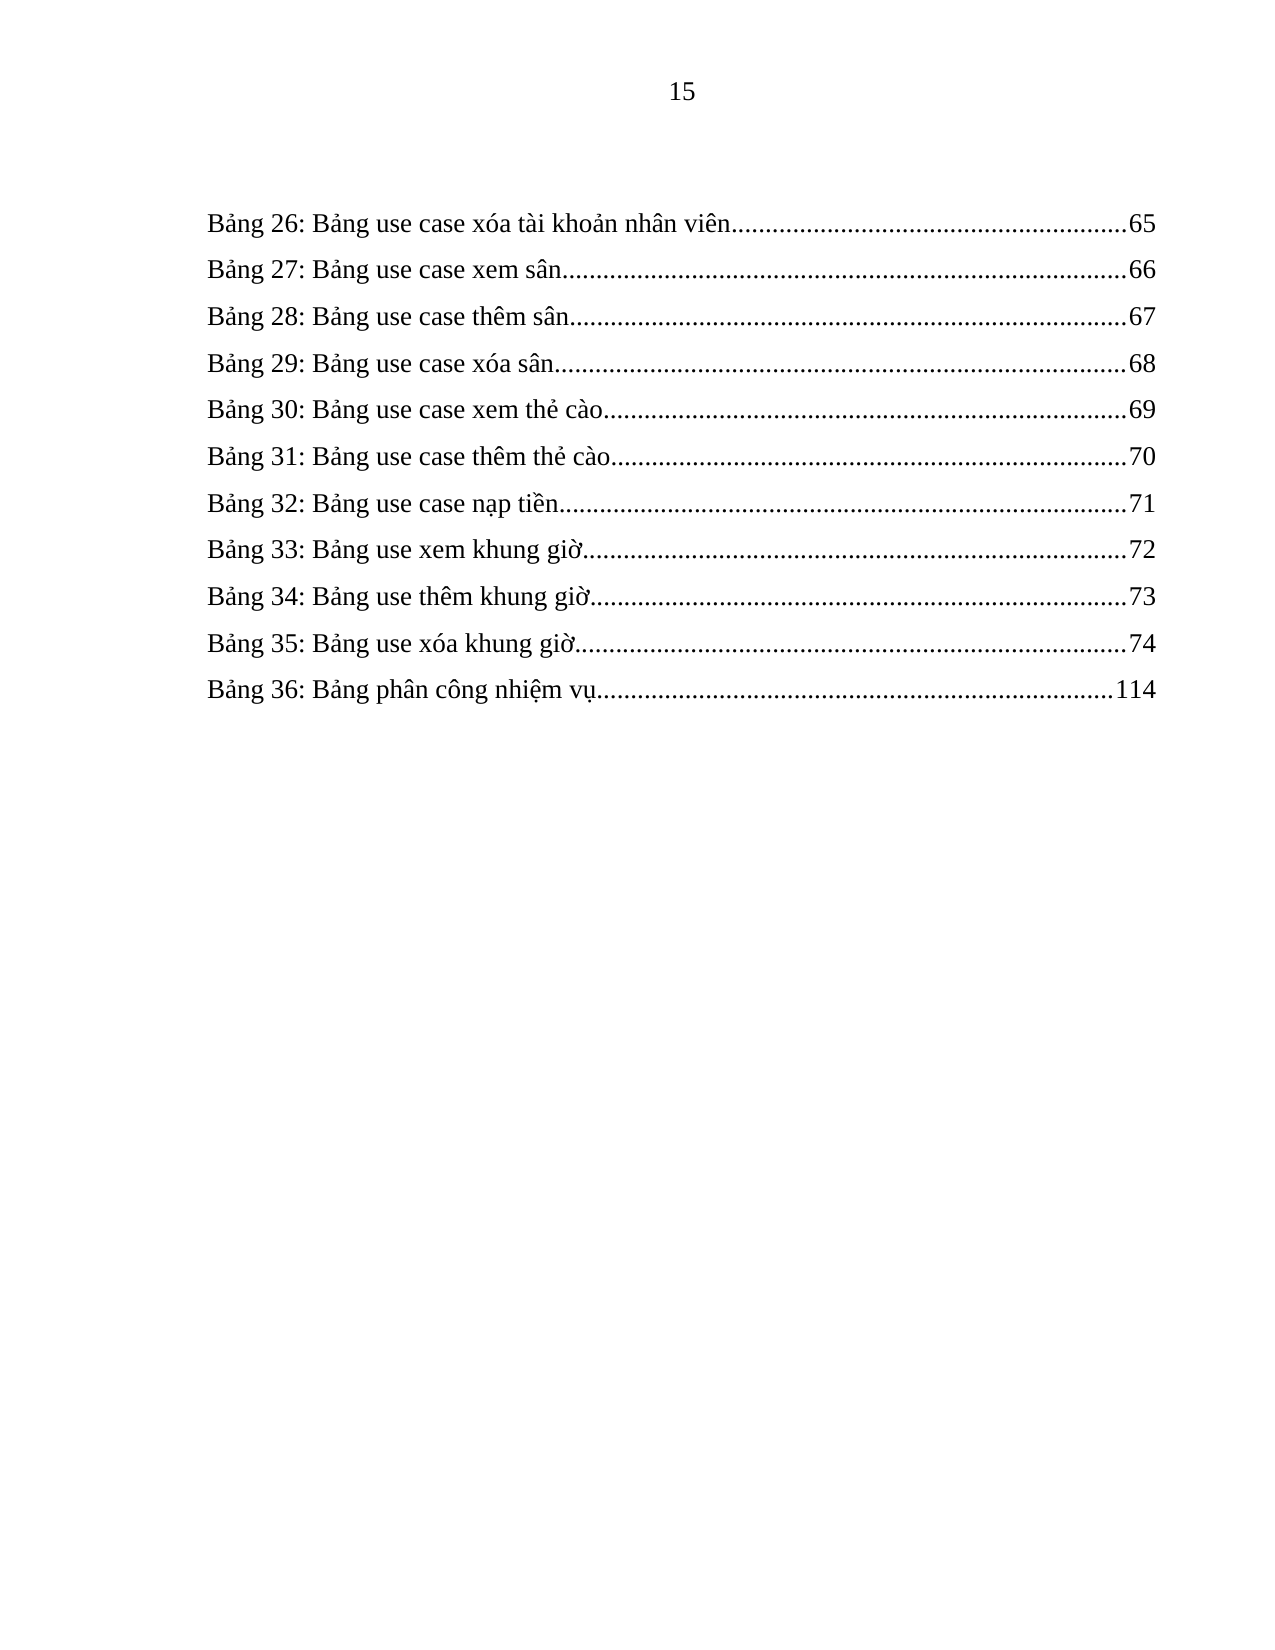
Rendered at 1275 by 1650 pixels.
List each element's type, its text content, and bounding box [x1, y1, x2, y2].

text Bảng 26: Bảng use case xóa tài khoản nhân viên 65 [207, 207, 1157, 238]
text Bảng 27: Bảng use case xem sân 66 [207, 253, 1157, 284]
text Bảng 35: Bảng use xóa khung giờ 74 [207, 627, 1157, 658]
text Bảng 29: Bảng use case xóa sân 68 [207, 347, 1157, 378]
text Bảng 30: Bảng use case xem thẻ cào 69 [207, 393, 1157, 424]
text Bảng 32: Bảng use case nạp tiền 71 [207, 487, 1157, 518]
text Bảng 34: Bảng use thêm khung giờ 73 [207, 580, 1157, 611]
text Bảng 31: Bảng use case thêm thẻ cào 70 [207, 440, 1157, 471]
text Bảng 28: Bảng use case thêm sân 67 [207, 300, 1157, 331]
text Bảng 33: Bảng use xem khung giờ 72 [207, 533, 1157, 564]
text Bảng 36: Bảng phân công nhiệm vụ 114 [207, 673, 1157, 704]
